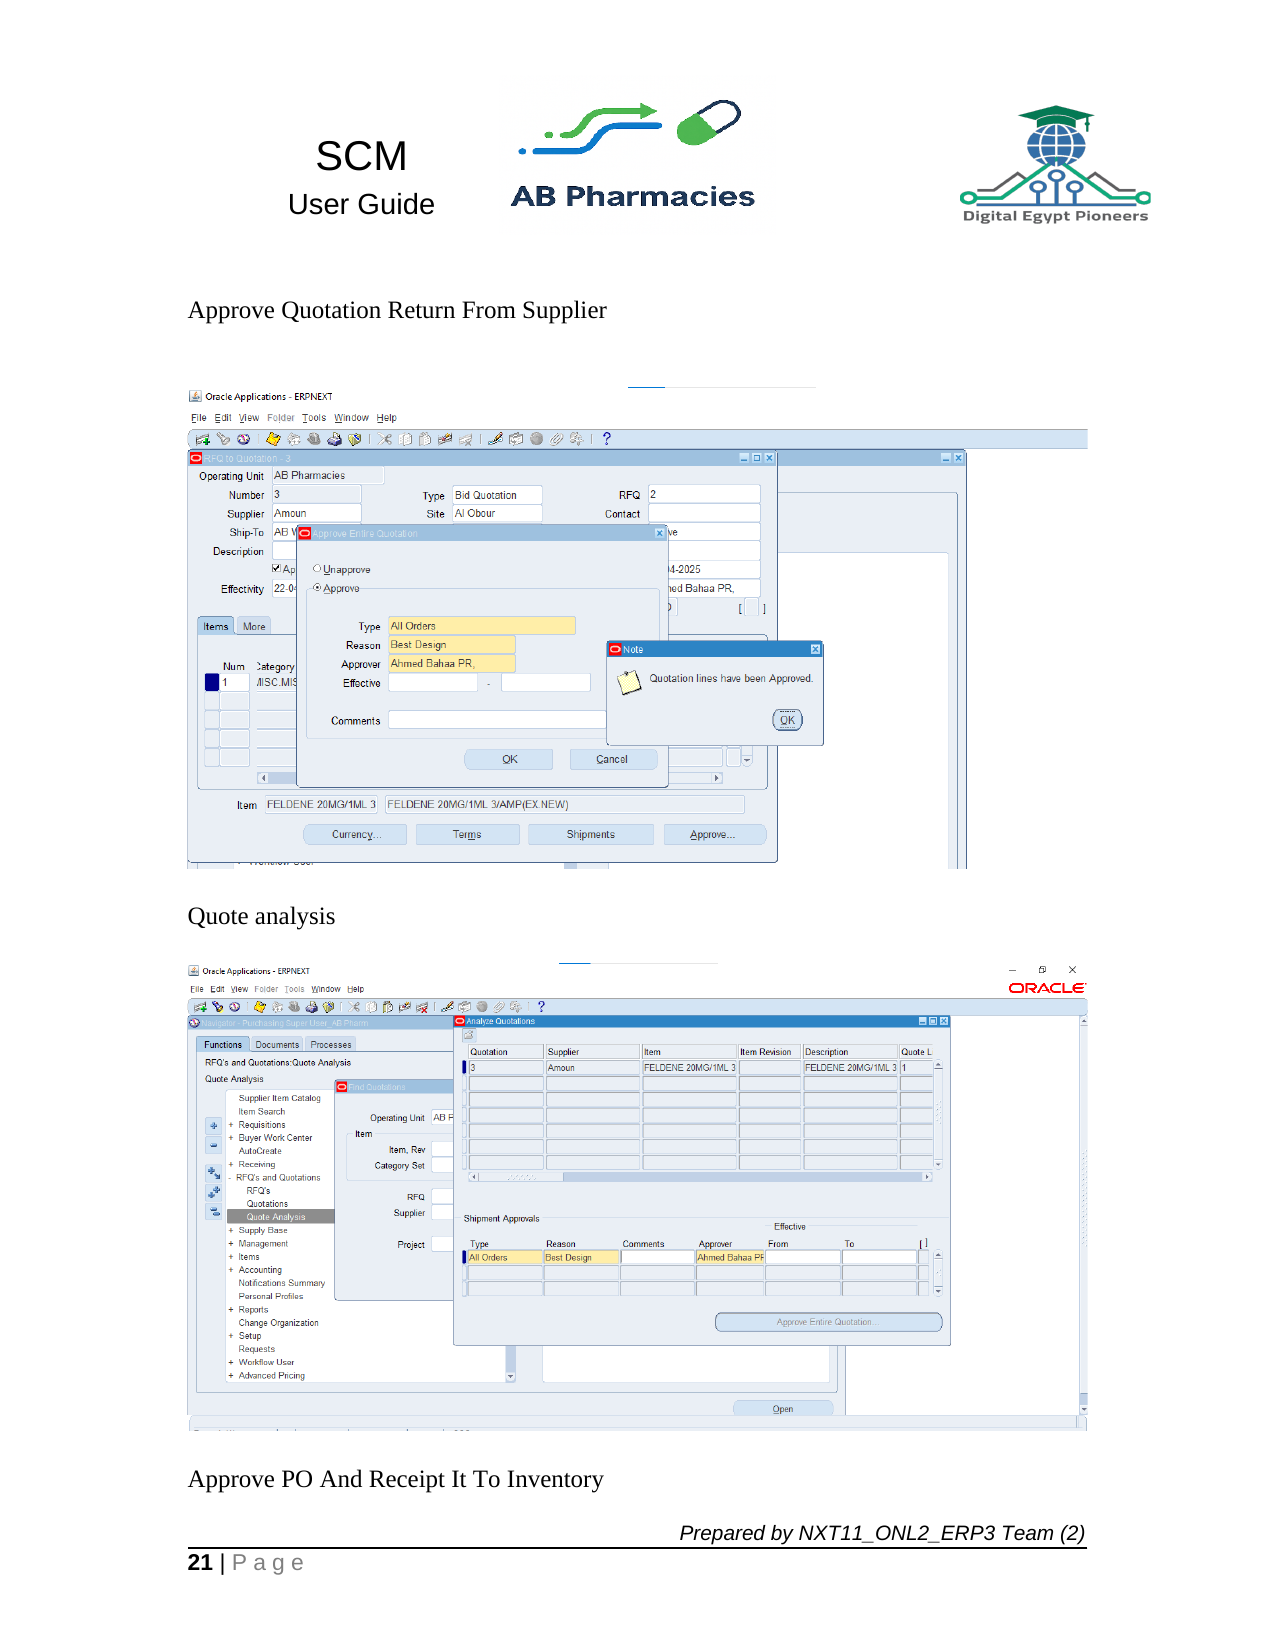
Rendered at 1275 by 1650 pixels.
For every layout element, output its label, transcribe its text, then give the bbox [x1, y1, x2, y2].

text Approve PO And Receipt It To Inventory [187, 1464, 1087, 1493]
picture [498, 75, 777, 235]
picture [187, 387, 1088, 869]
text Quote analysis [187, 901, 1087, 930]
picture [187, 963, 1088, 1431]
text Approve Quotation Return From Supplier [187, 295, 1087, 324]
picture [960, 102, 1151, 225]
